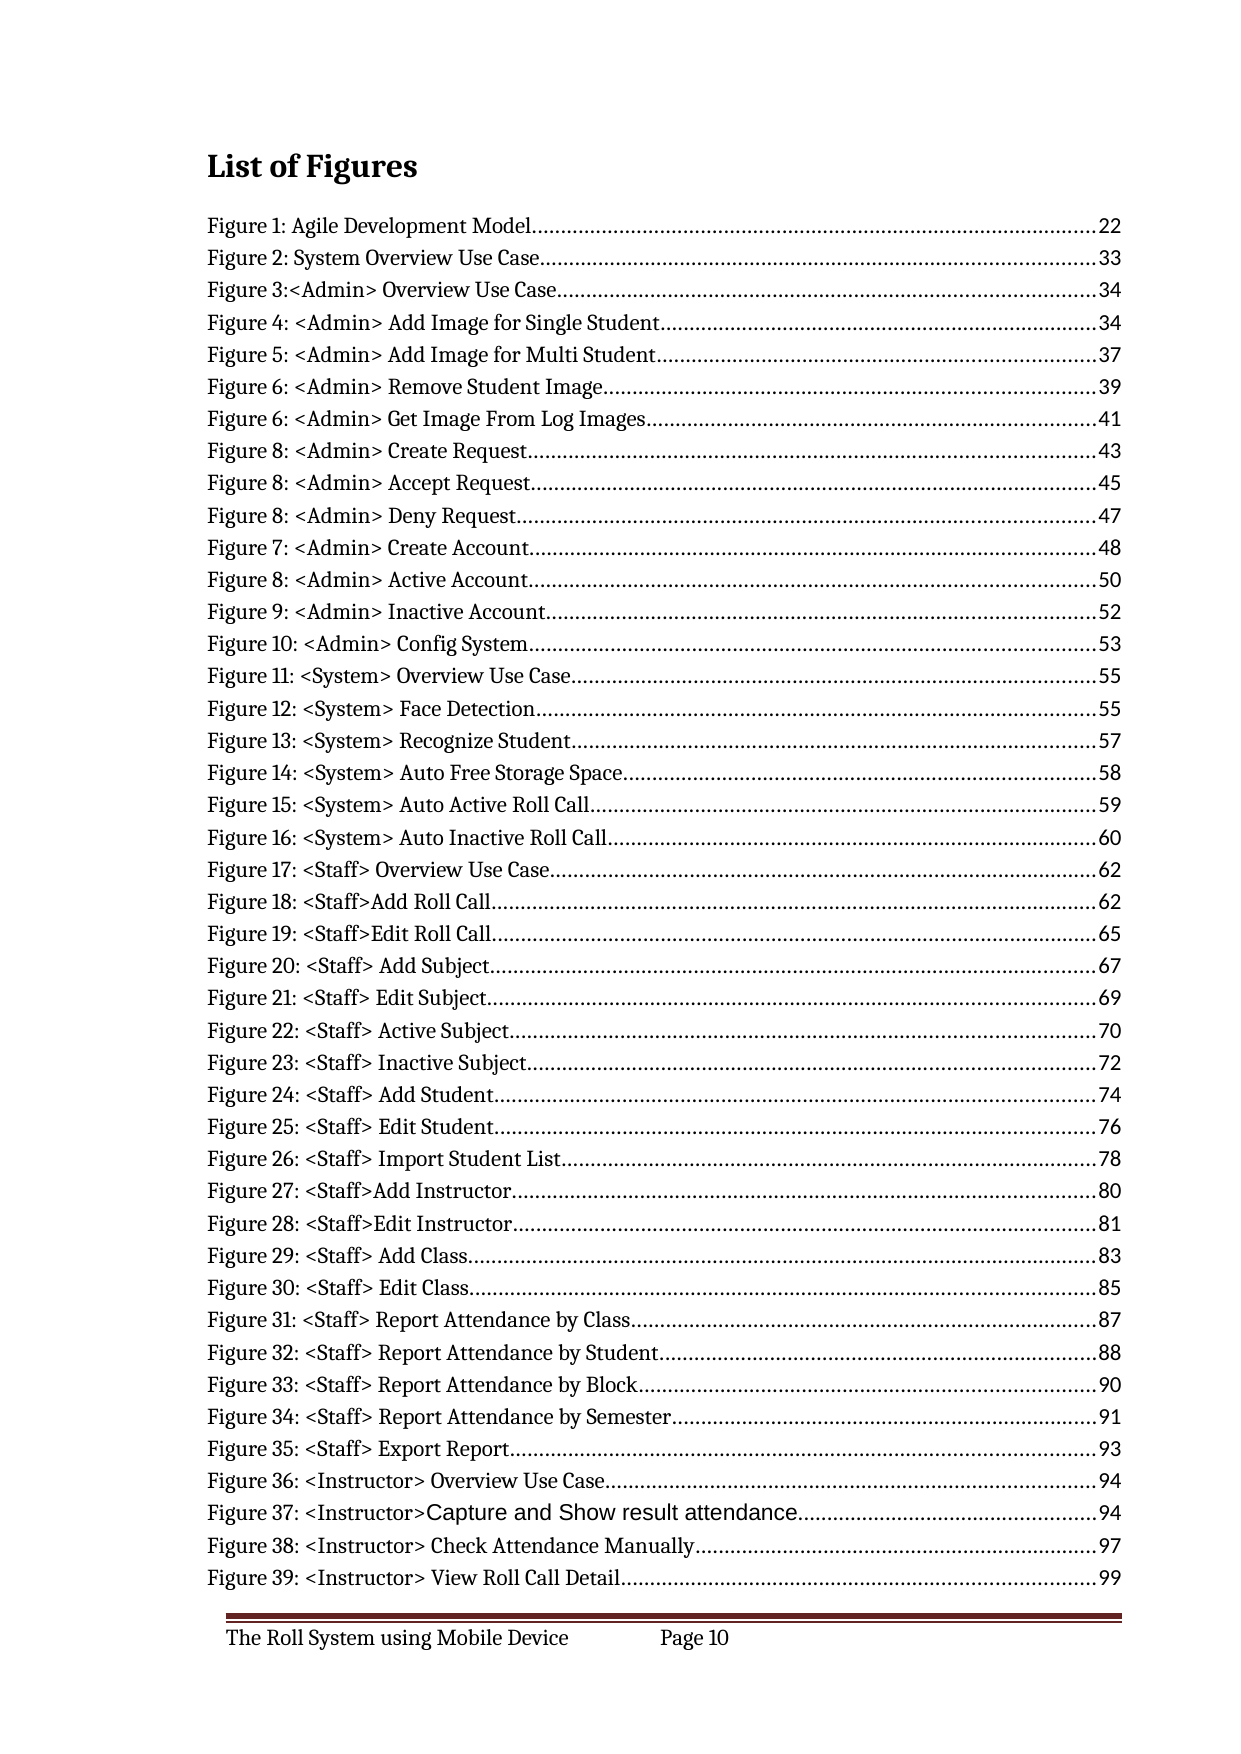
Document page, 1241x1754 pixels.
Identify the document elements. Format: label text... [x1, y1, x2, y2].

text Figure 23: <Staff> Inactive Subject 72 [207, 1048, 1122, 1076]
text Figure 8: <Admin> Deny Request 47 [207, 501, 1122, 529]
text Figure 16: <System> Auto Inactive Roll Call 60 [207, 823, 1122, 851]
text Figure 21: <Staff> Edit Subject 69 [207, 983, 1122, 1012]
text Figure 39: <Instructor> View Roll Call Detail 99 [207, 1563, 1122, 1591]
text Figure 3:<Admin> Overview Use Case 34 [207, 275, 1122, 303]
text Figure 33: <Staff> Report Attendance by Block 90 [207, 1370, 1122, 1398]
text Figure 26: <Staff> Import Student List 78 [207, 1144, 1122, 1172]
text Figure 30: <Staff> Edit Class 85 [207, 1273, 1122, 1301]
text Figure 24: <Staff> Add Student 74 [207, 1080, 1122, 1108]
text Figure 1: Agile Development Model 22 [207, 211, 1122, 239]
text Figure 8: <Admin> Accept Request 45 [207, 468, 1122, 497]
text Figure 11: <System> Overview Use Case 55 [207, 662, 1122, 690]
subtitle List of Figures [207, 148, 1122, 186]
text Figure 13: <System> Recognize Student 57 [207, 726, 1122, 754]
text Figure 32: <Staff> Report Attendance by Student 88 [207, 1338, 1122, 1366]
text Figure 6: <Admin> Get Image From Log Images 41 [207, 404, 1122, 432]
text Figure 18: <Staff>Add Roll Call 62 [207, 887, 1122, 915]
text Figure 12: <System> Face Detection 55 [207, 694, 1122, 722]
text Figure 20: <Staff> Add Subject 67 [207, 951, 1122, 979]
text Figure 9: <Admin> Inactive Account 52 [207, 597, 1122, 625]
text Figure 5: <Admin> Add Image for Multi Student 37 [207, 340, 1122, 368]
text Figure 37: <Instructor>Capture and Show result attendance 94 [207, 1498, 1122, 1527]
text Figure 4: <Admin> Add Image for Single Student 34 [207, 308, 1122, 336]
text Figure 25: <Staff> Edit Student 76 [207, 1112, 1122, 1140]
text Figure 19: <Staff>Edit Roll Call 65 [207, 919, 1122, 947]
text Figure 6: <Admin> Remove Student Image 39 [207, 372, 1122, 400]
text Figure 10: <Admin> Config System 53 [207, 629, 1122, 657]
text Figure 22: <Staff> Active Subject 70 [207, 1016, 1122, 1044]
text Figure 28: <Staff>Edit Instructor 81 [207, 1209, 1122, 1237]
text Figure 35: <Staff> Export Report 93 [207, 1434, 1122, 1462]
text Figure 15: <System> Auto Active Roll Call 59 [207, 790, 1122, 818]
text Figure 17: <Staff> Overview Use Case 62 [207, 855, 1122, 883]
text Figure 38: <Instructor> Check Attendance Manually 97 [207, 1531, 1122, 1559]
text Figure 31: <Staff> Report Attendance by Class 87 [207, 1305, 1122, 1333]
text Figure 8: <Admin> Active Account 50 [207, 565, 1122, 593]
text Figure 7: <Admin> Create Account 48 [207, 533, 1122, 561]
text Figure 8: <Admin> Create Request 43 [207, 436, 1122, 464]
text Figure 29: <Staff> Add Class 83 [207, 1241, 1122, 1269]
text Figure 34: <Staff> Report Attendance by Semester 91 [207, 1402, 1122, 1430]
text Figure 14: <System> Auto Free Storage Space 58 [207, 758, 1122, 786]
text Figure 2: System Overview Use Case 33 [207, 243, 1122, 271]
text Figure 36: <Instructor> Overview Use Case 94 [207, 1466, 1122, 1494]
text Figure 27: <Staff>Add Instructor 80 [207, 1177, 1122, 1205]
